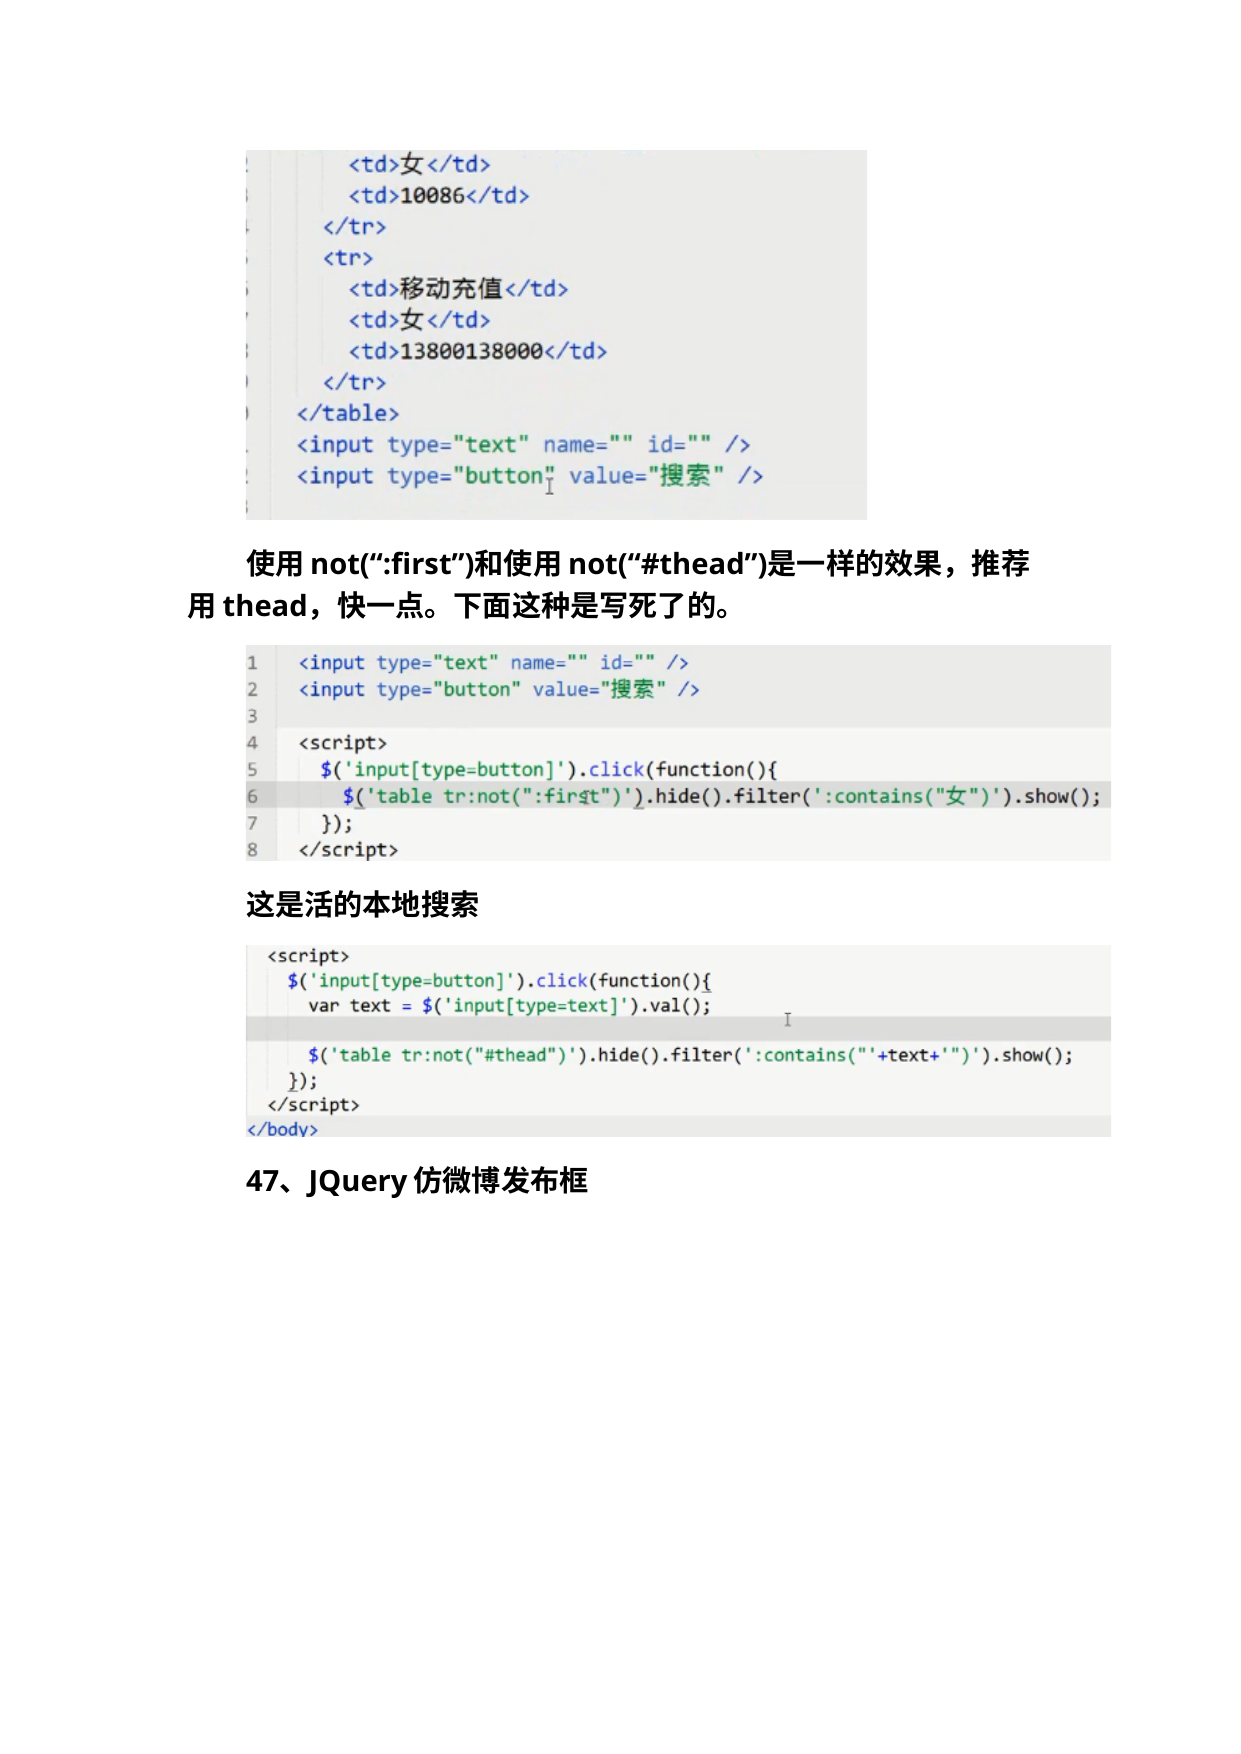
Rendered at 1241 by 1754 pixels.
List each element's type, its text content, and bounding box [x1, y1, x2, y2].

text 使用not(“:first”)和使用not(“#thead”)是一样的效果，推荐用thead，快一点。下面这种是写死了的。 [187, 540, 1053, 625]
picture [245, 645, 1112, 861]
text 47、JQuery仿微博发布框 [187, 1157, 1053, 1199]
picture [245, 945, 1112, 1137]
text 这是活的本地搜索 [187, 882, 1053, 924]
picture [245, 150, 868, 520]
